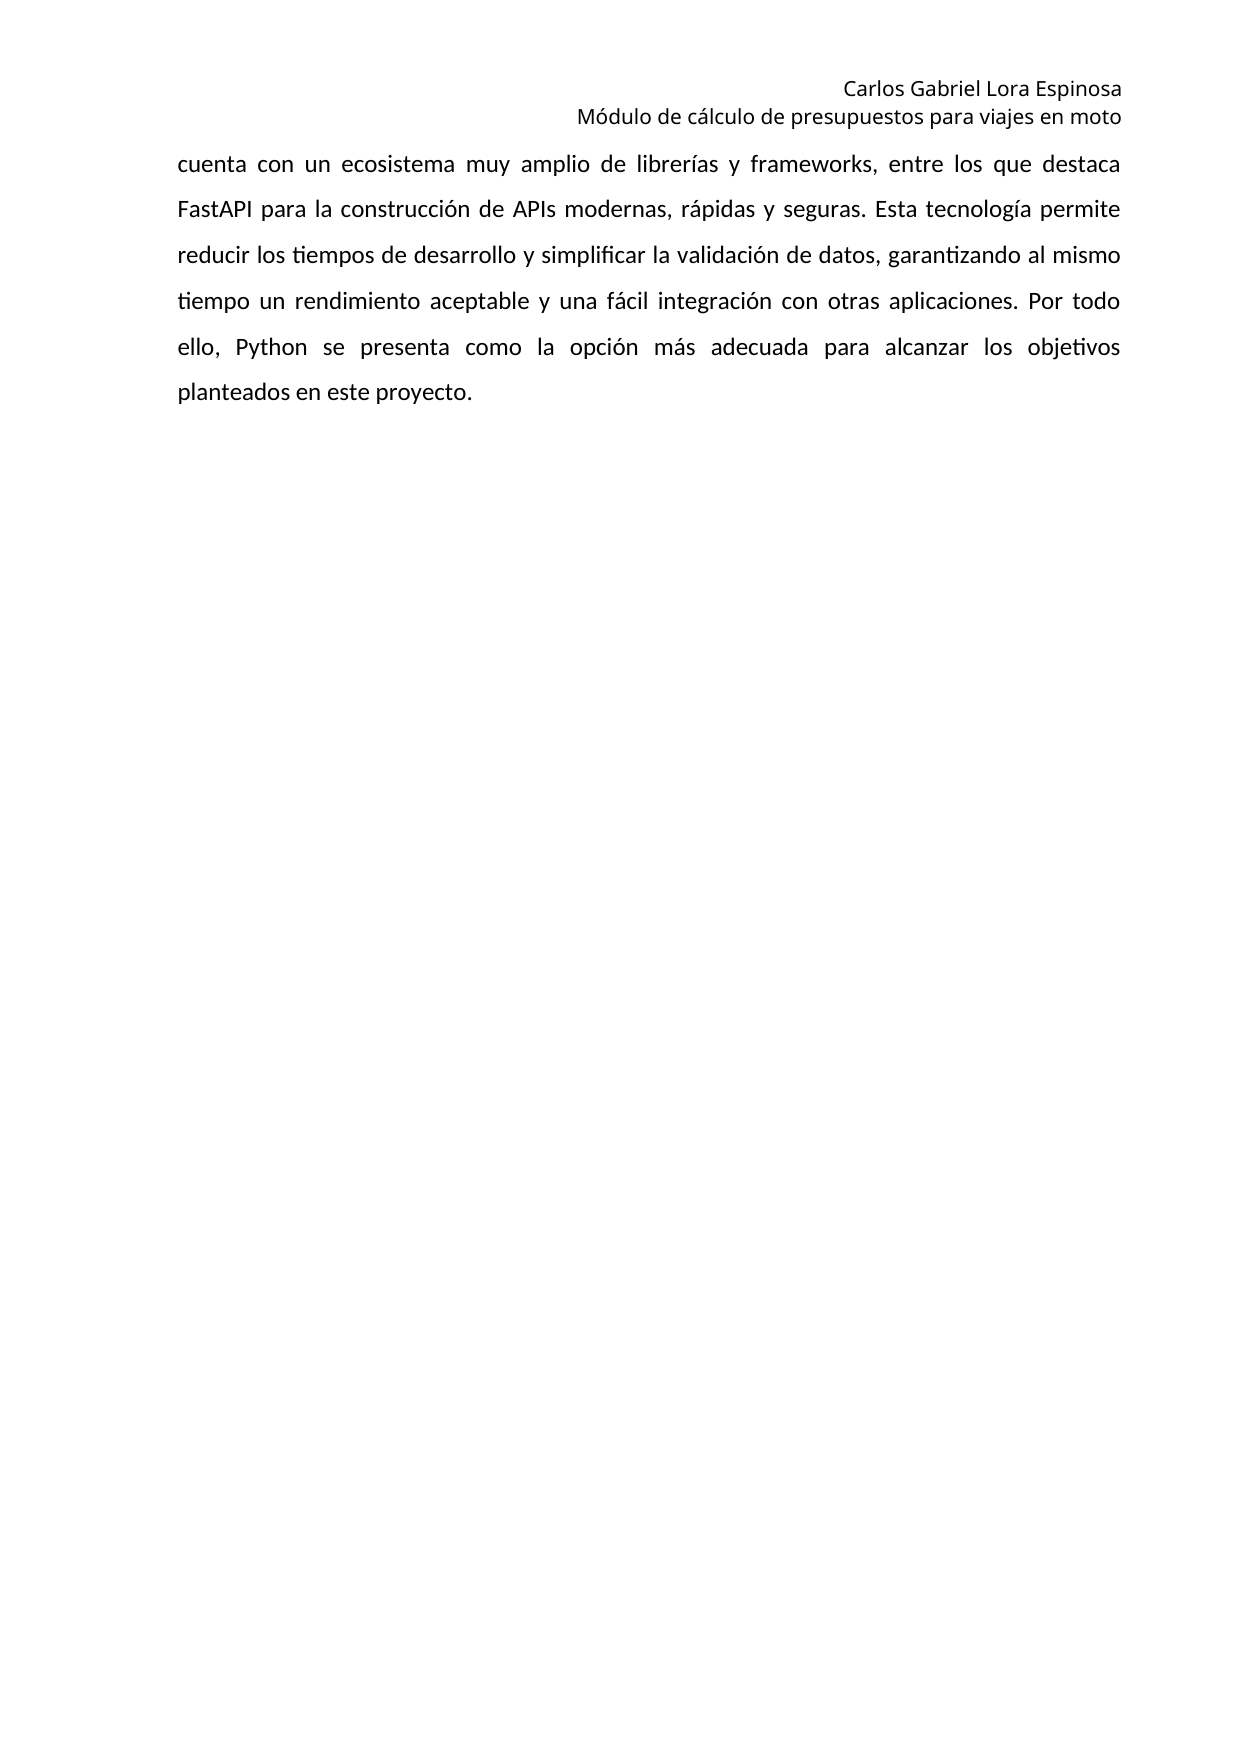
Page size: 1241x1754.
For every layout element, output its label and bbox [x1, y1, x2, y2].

text [177, 148, 1122, 407]
